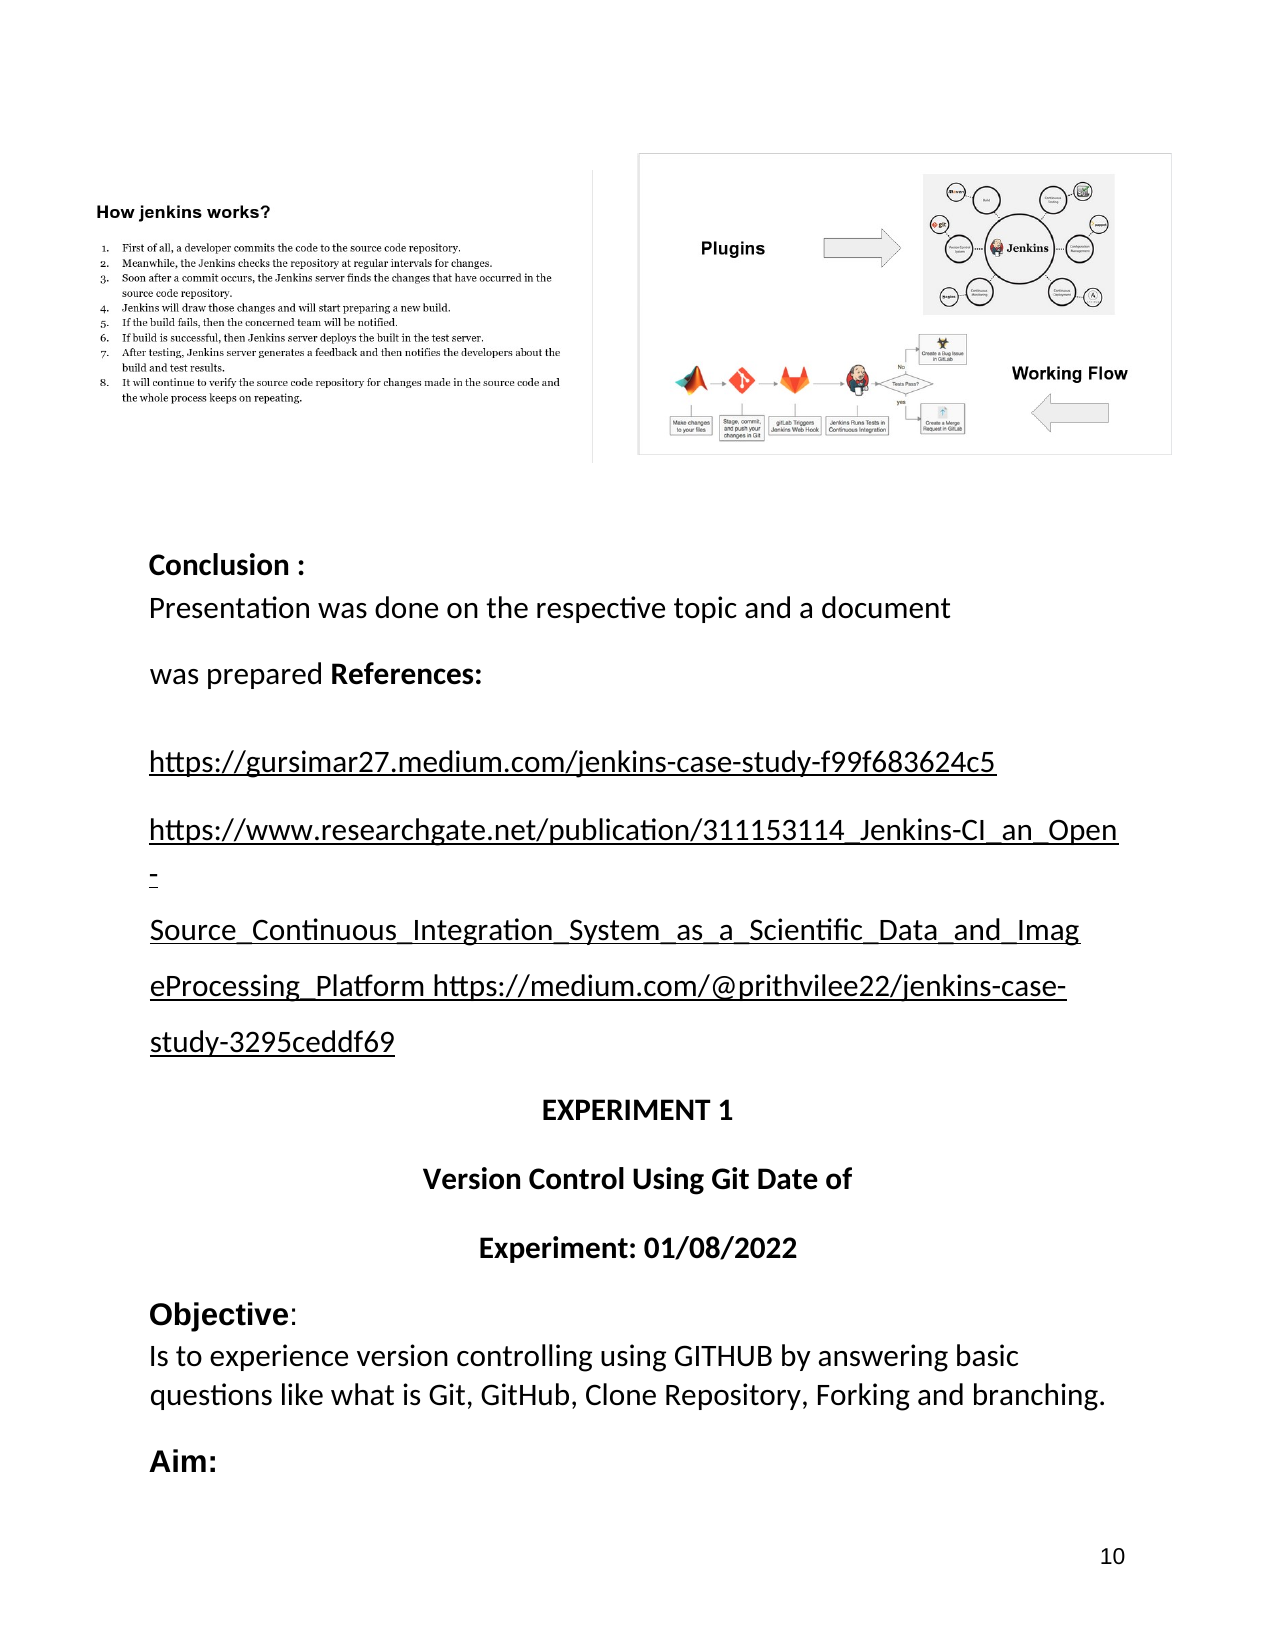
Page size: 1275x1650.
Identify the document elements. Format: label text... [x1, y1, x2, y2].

text Is to experience version controlling using GITHUB by answering basic questions like what is Git, GitHub, Clone Repository, Forking and branching. [148, 1336, 1125, 1413]
text Conclusion : [148, 545, 1125, 583]
text https://www.researchgate.net/publication/311153114_Jenkins-CI_an_Open [148, 810, 1122, 848]
text Aim: [148, 1443, 1125, 1479]
text Presentation was done on the respective topic and a document was prepared References: [148, 589, 1007, 692]
text Objective: [148, 1296, 1125, 1332]
text -Source_Continuous_Integration_System_as_a_Scientific_Data_and_ImageProcessing_Platform https://medium.com/@prithvilee22/jenkins-case-study-3295ceddf69 [148, 854, 1122, 1060]
text https://gursimar27.medium.com/jenkins-case-study-f99f683624c5 [148, 742, 1122, 780]
picture [637, 153, 1172, 455]
text Version Control Using Git Date of Experiment: 01/08/2022 [422, 1159, 853, 1266]
text EXPERIMENT 1 [422, 1090, 853, 1128]
picture [73, 170, 593, 463]
